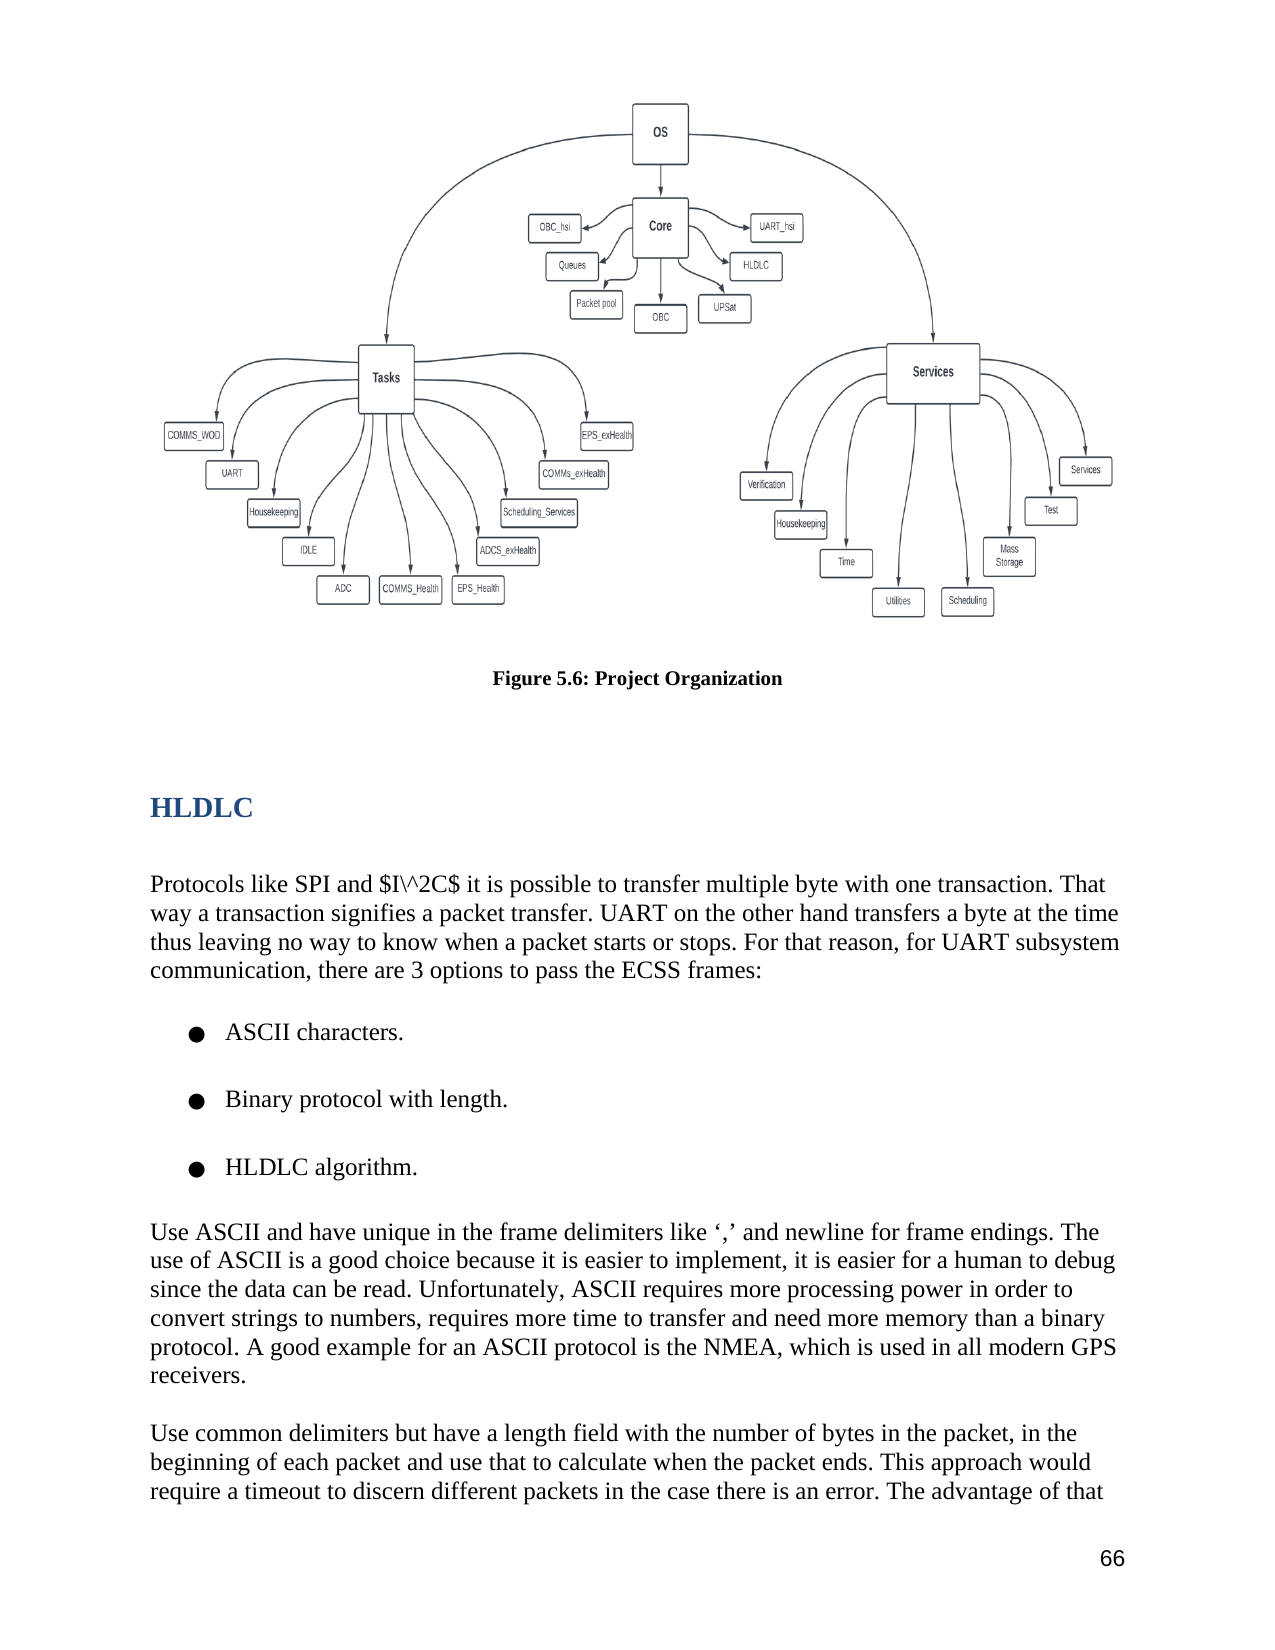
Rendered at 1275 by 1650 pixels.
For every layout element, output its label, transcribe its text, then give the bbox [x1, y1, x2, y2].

text Protocols like SPI and $I\^2C$ it is possible to transfer multiple byte with one transaction. That way a transaction signifies a packet transfer. UART on the other hand transfers a byte at the time thus leaving no way to know when a packet starts or stops. For that reason, for UART subsystem communication, there are 3 options to pass the ECSS frames: [150, 869, 1125, 984]
text Figure 5.6: Project Organization [150, 666, 1125, 690]
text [150, 1418, 1125, 1504]
subtitle HLDLC [150, 790, 1089, 823]
list Binary protocol with length. [187, 1077, 1125, 1120]
picture [150, 84, 1125, 637]
list ASCII characters. [187, 1009, 1125, 1052]
text Use ASCII and have unique in the frame delimiters like ‘,’ and newline for frame endings. The use of ASCII is a good choice because it is easier to implement, it is easier for a human to debug since the data can be read. Unfortunately, ASCII requires more processing power in order to convert strings to numbers, requires more time to transfer and need more memory than a binary protocol. A good example for an ASCII protocol is the NMEA, which is used in all modern GPS receivers. [150, 1217, 1125, 1389]
list HLDLC algorithm. [187, 1145, 1125, 1187]
